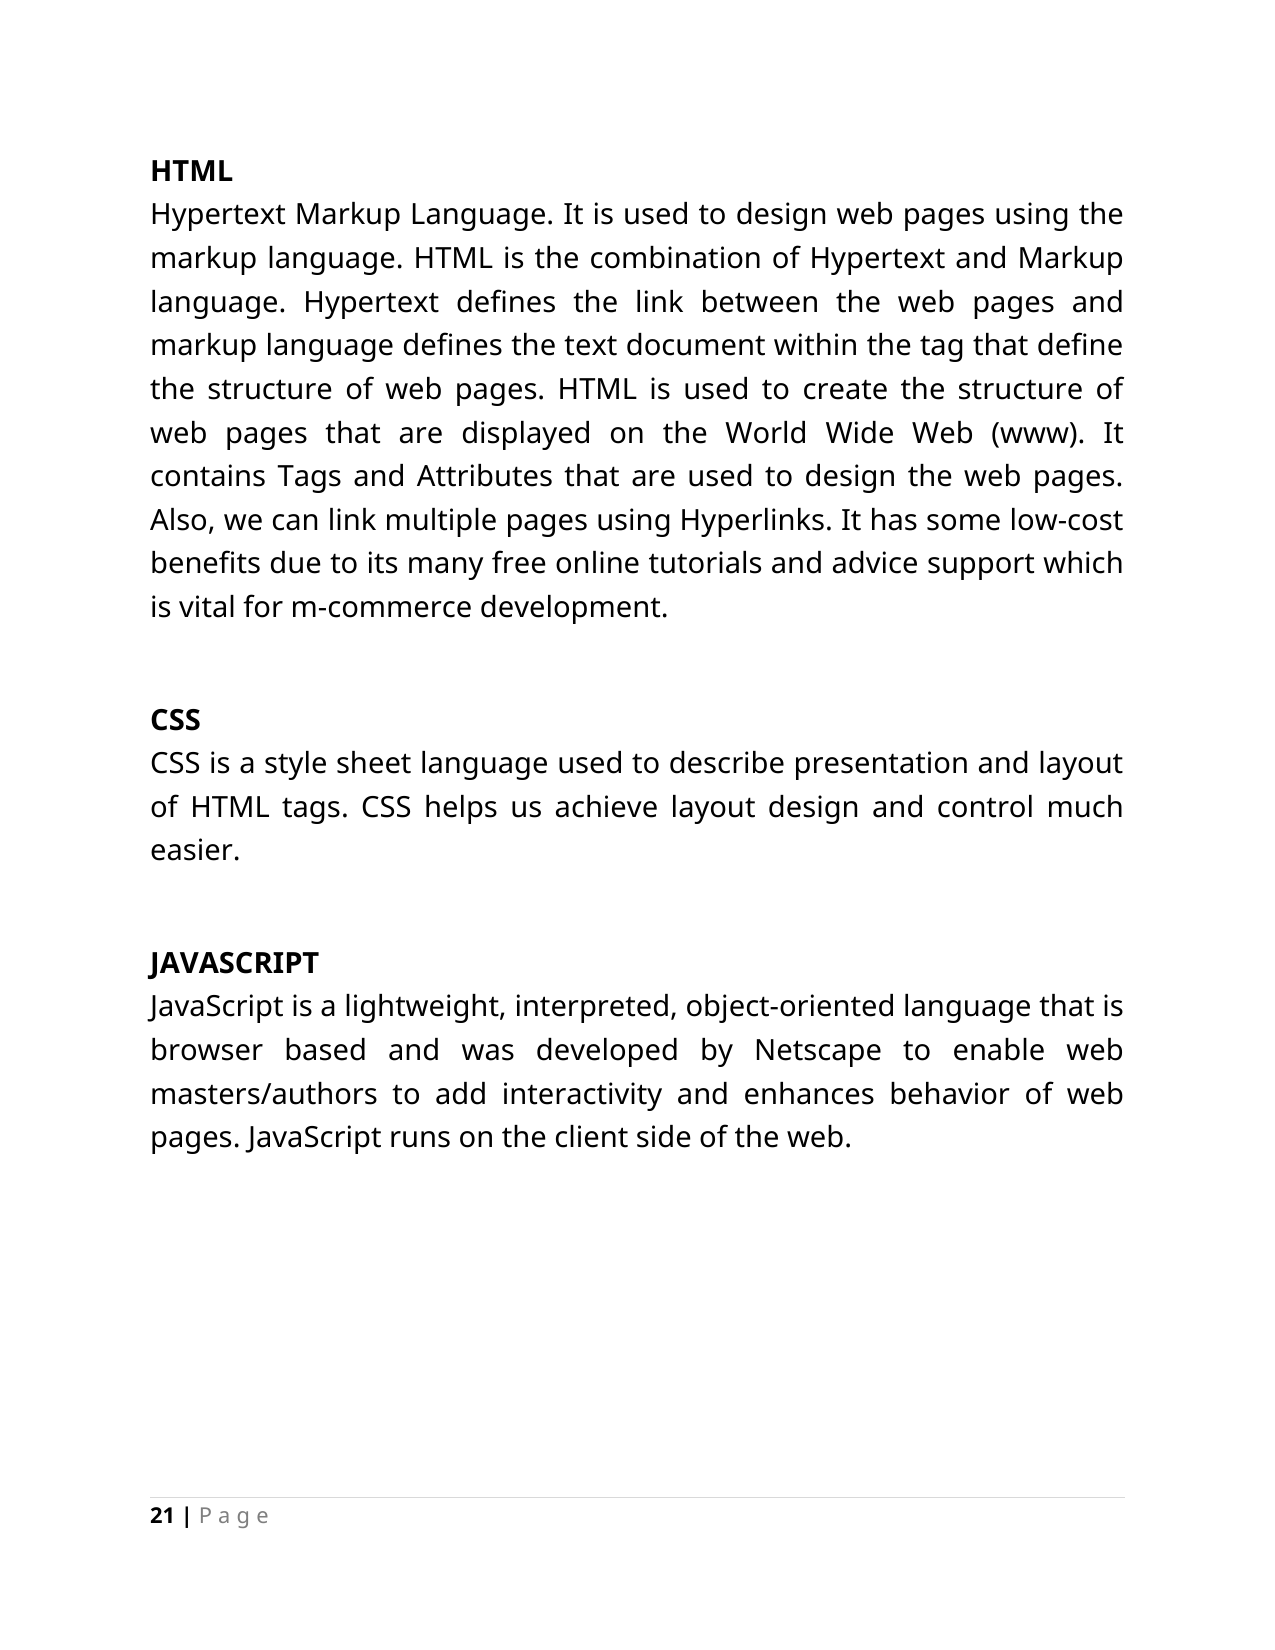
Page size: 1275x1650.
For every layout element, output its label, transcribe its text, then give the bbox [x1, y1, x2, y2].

text JavaScript is a lightweight, interpreted, object-oriented language that is browser based and was developed by Netscape to enable web masters/authors to add interactivity and enhances behavior of web pages. JavaScript runs on the client side of the web. [150, 986, 1125, 1156]
subtitle CSS [150, 699, 1125, 738]
subtitle JAVASCRIPT [150, 942, 1125, 982]
subtitle HTML [150, 150, 1125, 190]
text CSS is a style sheet language used to describe presentation and layout of HTML tags. CSS helps us achieve layout design and control much easier. [150, 742, 1125, 869]
text Hypertext Markup Language. It is used to design web pages using the markup language. HTML is the combination of Hypertext and Markup language. Hypertext defines the link between the web pages and markup language defines the text document within the tag that define the structure of web pages. HTML is used to create the structure of web pages that are displayed on the World Wide Web (www). It contains Tags and Attributes that are used to design the web pages. Also, we can link multiple pages using Hyperlinks. It has some low-cost benefits due to its many free online tutorials and advice support which is vital for m-commerce development. [150, 194, 1125, 626]
